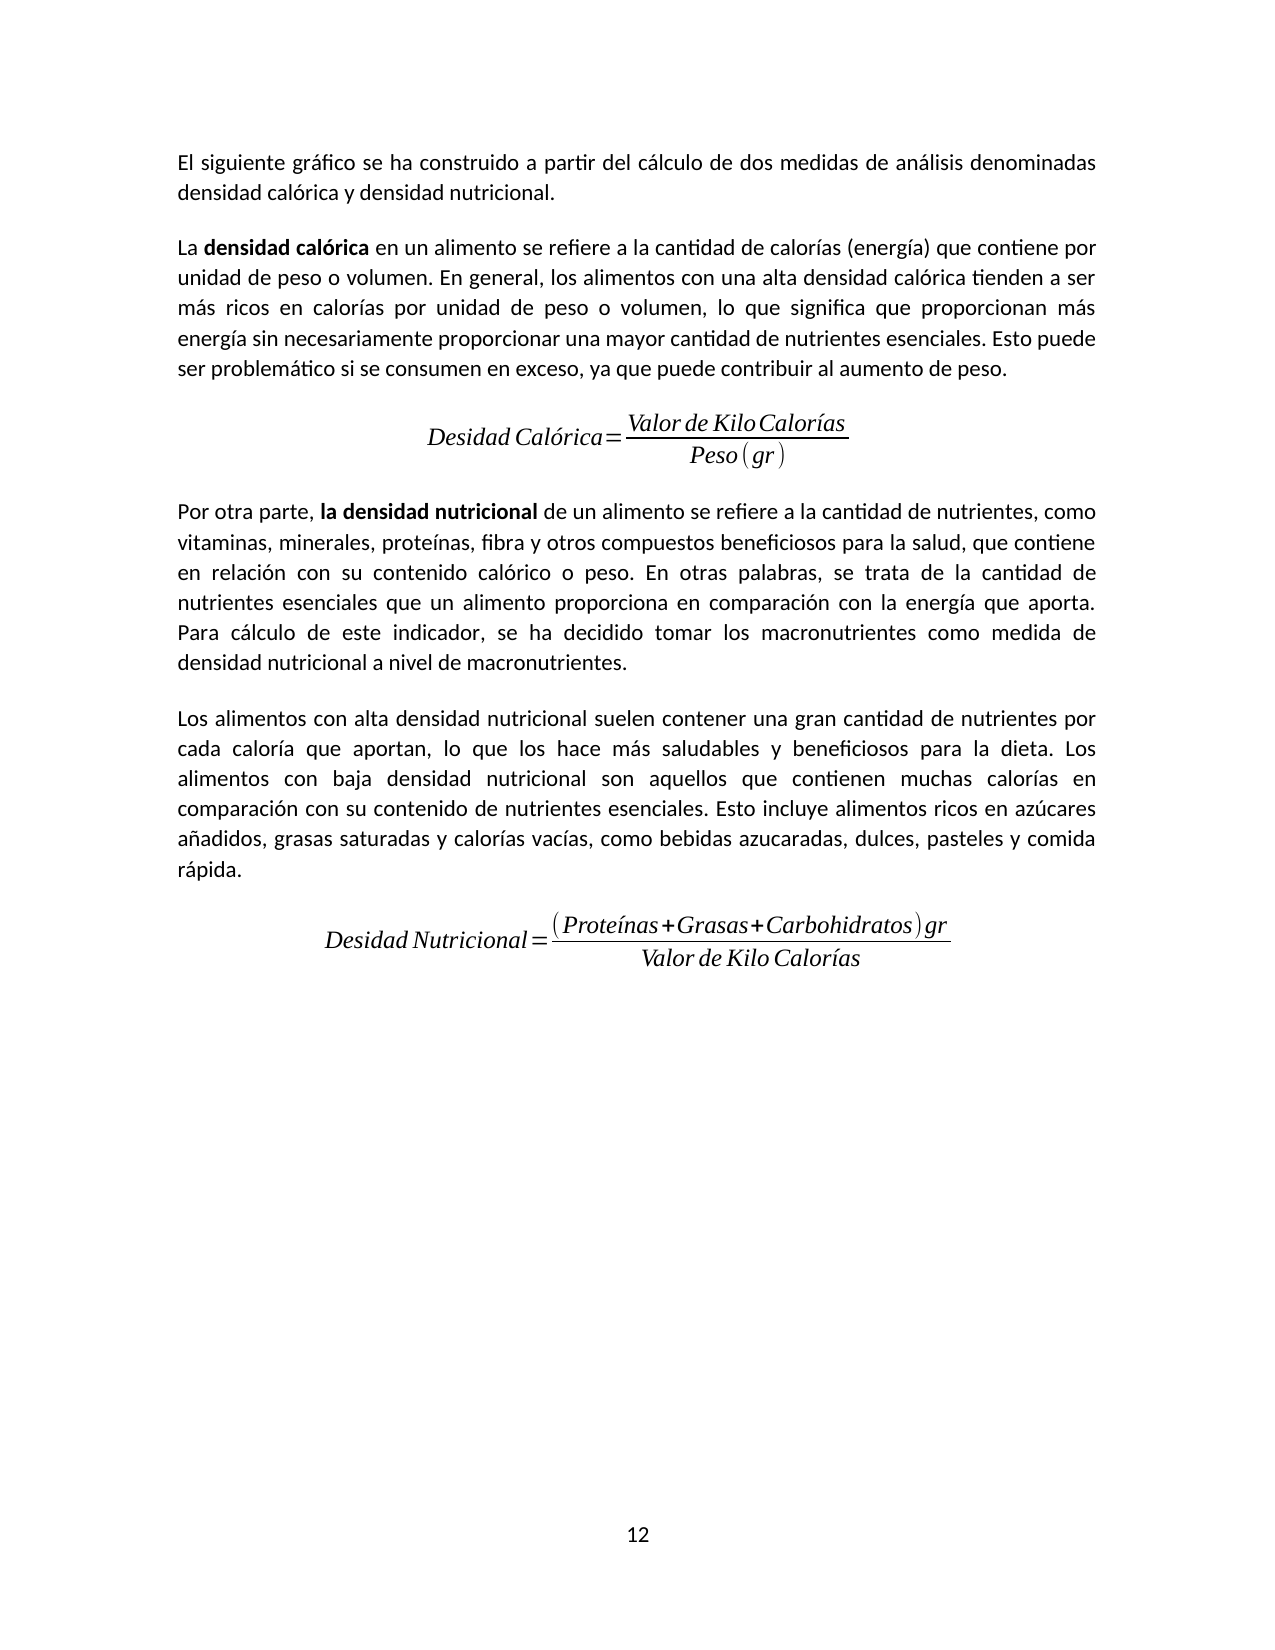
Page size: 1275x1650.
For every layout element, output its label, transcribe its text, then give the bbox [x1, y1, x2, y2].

text Por otra parte, la densidad nutricional de un alimento se refiere a la cantidad de nutrientes, como vitaminas, minerales, proteínas, fibra y otros compuestos beneficiosos para la salud, que contiene en relación con su contenido calórico o peso. En otras palabras, se trata de la cantidad de nutrientes esenciales que un alimento proporciona en comparación con la energía que aporta. Para cálculo de este indicador, se ha decidido tomar los macronutrientes como medida de densidad nutricional a nivel de macronutrientes. [177, 497, 1098, 677]
text El siguiente gráfico se ha construido a partir del cálculo de dos medidas de análisis denominadas densidad calórica y densidad nutricional. [177, 148, 1098, 206]
text La densidad calórica en un alimento se refiere a la cantidad de calorías (energía) que contiene por unidad de peso o volumen. En general, los alimentos con una alta densidad calórica tienden a ser más ricos en calorías por unidad de peso o volumen, lo que significa que proporcionan más energía sin necesariamente proporcionar una mayor cantidad de nutrientes esenciales. Esto puede ser problemático si se consumen en exceso, ya que puede contribuir al aumento de peso. [177, 233, 1098, 382]
text Los alimentos con alta densidad nutricional suelen contener una gran cantidad de nutrientes por cada caloría que aportan, lo que los hace más saludables y beneficiosos para la dieta. Los alimentos con baja densidad nutricional son aquellos que contienen muchas calorías en comparación con su contenido de nutrientes esenciales. Esto incluye alimentos ricos en azúcares añadidos, grasas saturadas y calorías vacías, como bebidas azucaradas, dulces, pasteles y comida rápida. [177, 704, 1098, 883]
